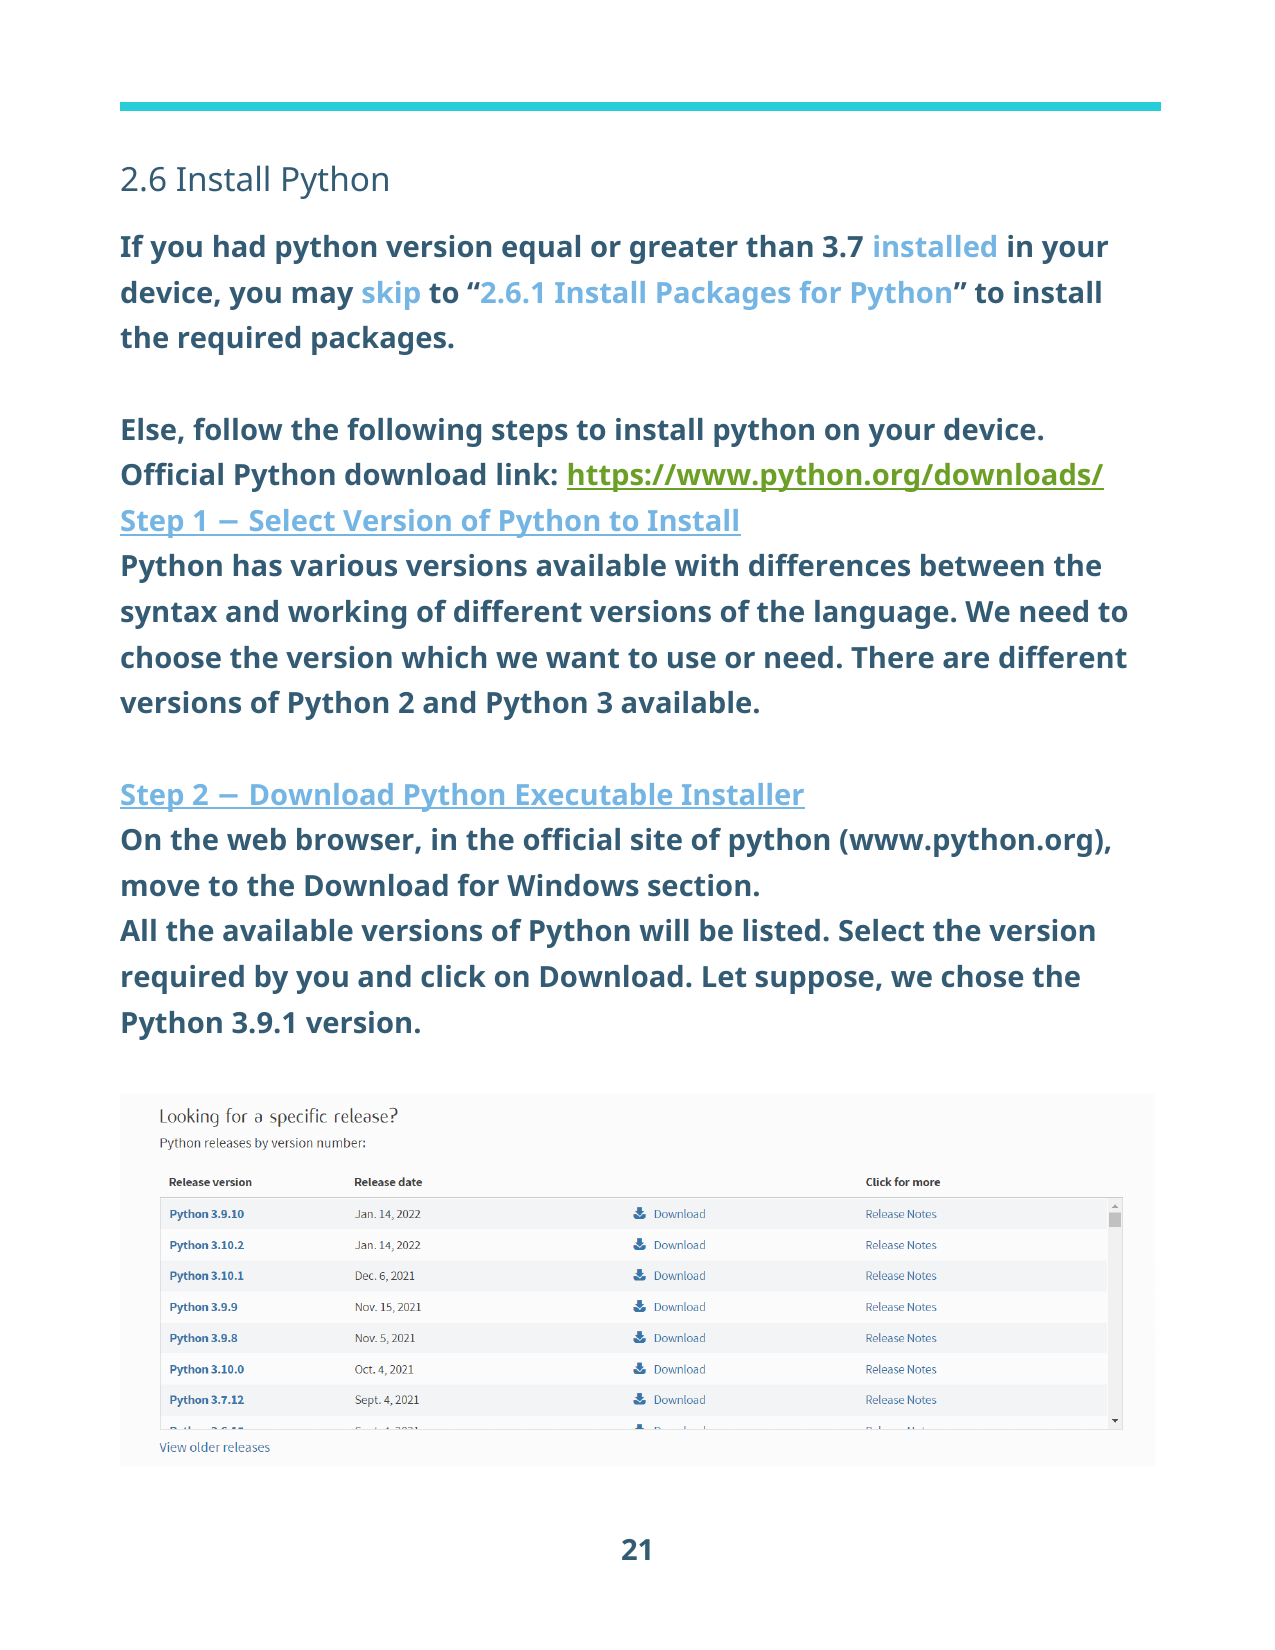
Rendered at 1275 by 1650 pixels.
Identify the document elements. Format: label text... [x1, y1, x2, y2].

subtitle 2.6 Install Python [120, 156, 1155, 201]
text If you had python version equal or greater than 3.7 installed in your device, you may skip to “2.6.1 Install Packages for Python” to install the required packages. [120, 226, 1155, 357]
text Python has various versions available with differences between the syntax and working of different versions of the language. We need to choose the version which we want to use or need. There are different versions of Python 2 and Python 3 available. [120, 546, 1155, 722]
text Official Python download link: https://www.python.org/downloads/ [120, 454, 1155, 494]
text Step 2 − Download Python Executable Installer [120, 774, 1155, 813]
text On the web browser, in the official site of python (www.python.org), move to the Download for Windows section. [120, 819, 1155, 905]
text All the available versions of Python will be listed. Select the version required by you and click on Download. Let suppose, we chose the Python 3.9.1 version. [120, 911, 1155, 1042]
text Else, follow the following steps to install python on your device. [120, 409, 1155, 448]
text Step 1 − Select Version of Python to Install [120, 500, 1155, 540]
picture [120, 1093, 1155, 1466]
